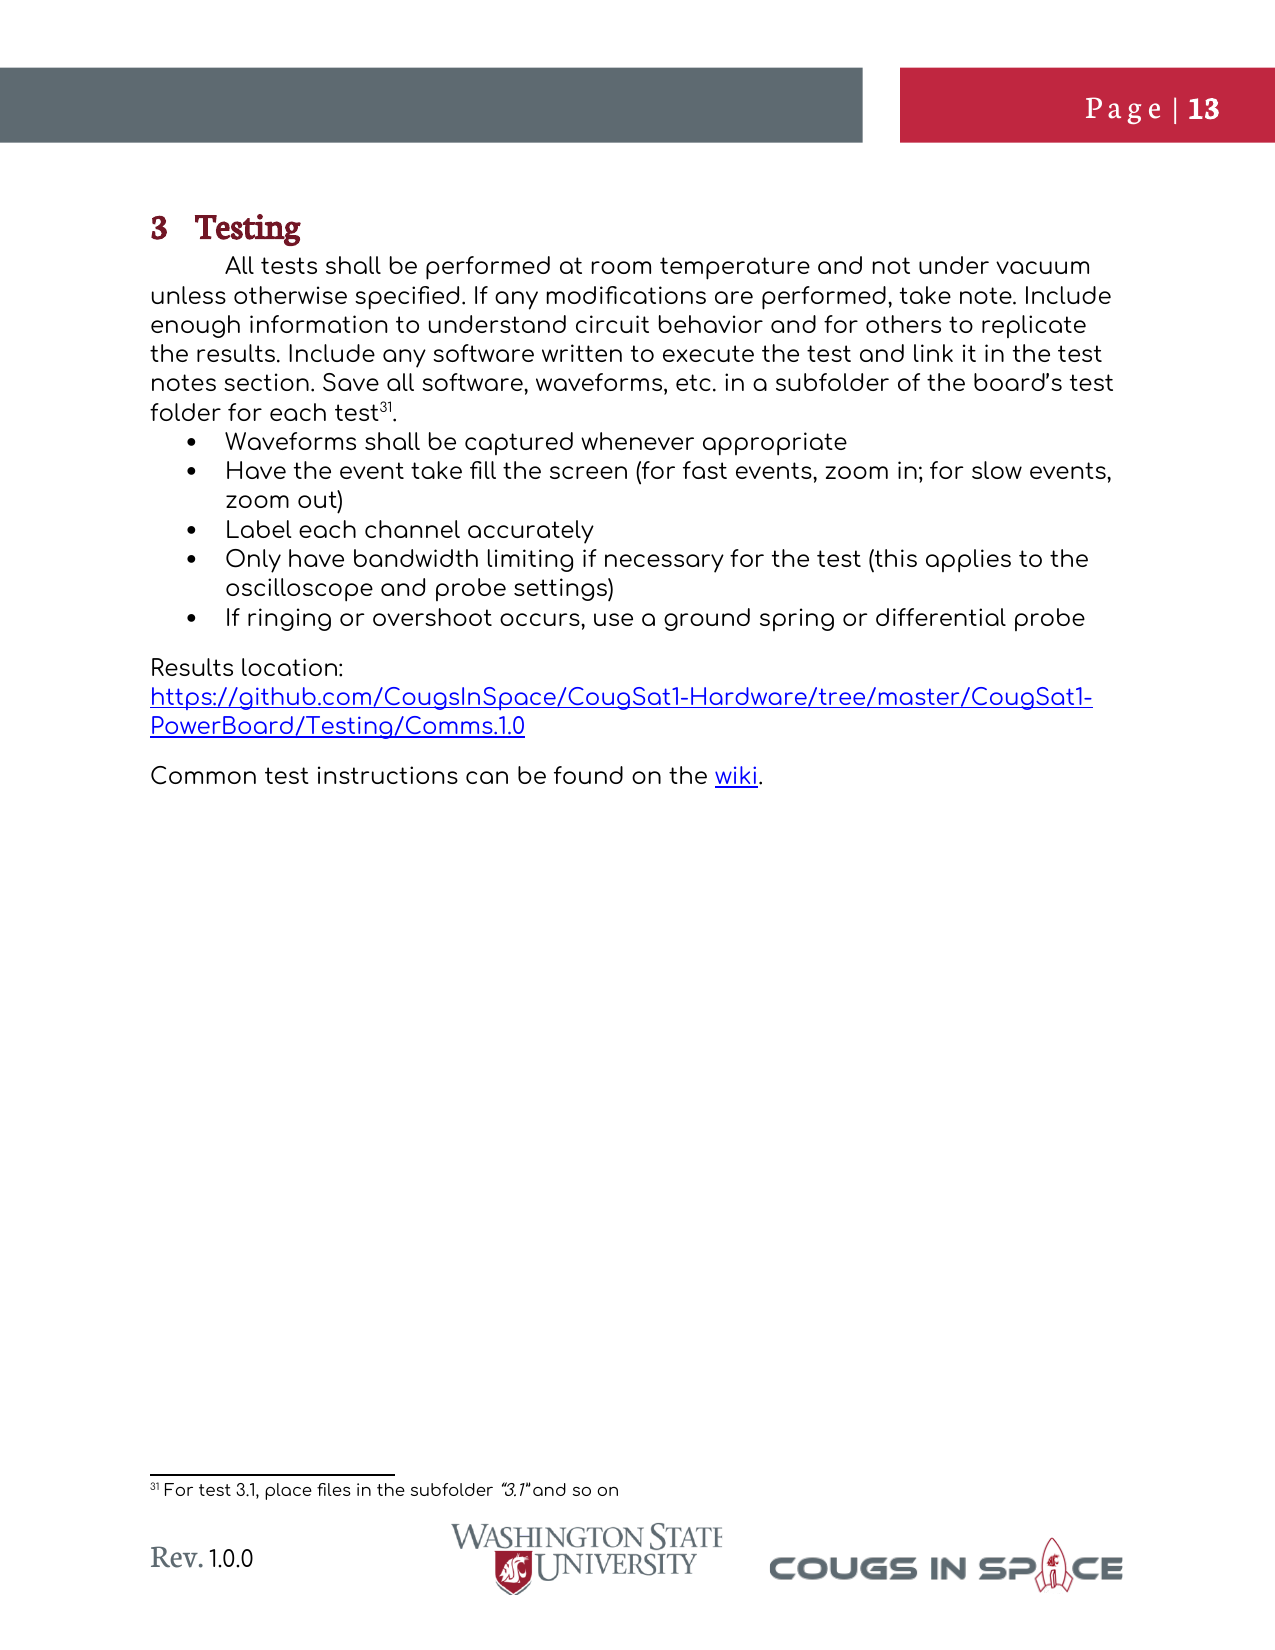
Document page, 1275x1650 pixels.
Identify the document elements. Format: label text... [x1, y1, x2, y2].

list Only have bandwidth limiting if necessary for the test (this applies to the oscilloscope and probe settings) [187, 547, 1125, 602]
text Common test instructions can be found on the wiki. [150, 764, 1125, 790]
text Results location: https://github.com/CougsInSpace/CougSat1-Hardware/tree/master/CougSat1-PowerBoard/Testing/Comms.1.0 [150, 656, 1125, 740]
picture [450, 1522, 723, 1595]
subtitle Testing [150, 200, 1125, 247]
list Label each channel accurately [187, 518, 1125, 543]
list If ringing or overshoot occurs, use a ground spring or differential probe [187, 606, 1125, 631]
list Waveforms shall be captured whenever appropriate [187, 430, 1125, 456]
list Have the event take fill the screen (for fast events, zoom in; for slow events, zoom out) [187, 459, 1125, 514]
picture [769, 1537, 1123, 1594]
text All tests shall be performed at room temperature and not under vacuum unless otherwise specified. If any modifications are performed, take note. Include enough information to understand circuit behavior and for others to replicate the results. Include any software written to execute the test and link it in the test notes section. Save all software, waveforms, etc. in a subfolder of the board’s test folder for each test. [150, 254, 1125, 426]
